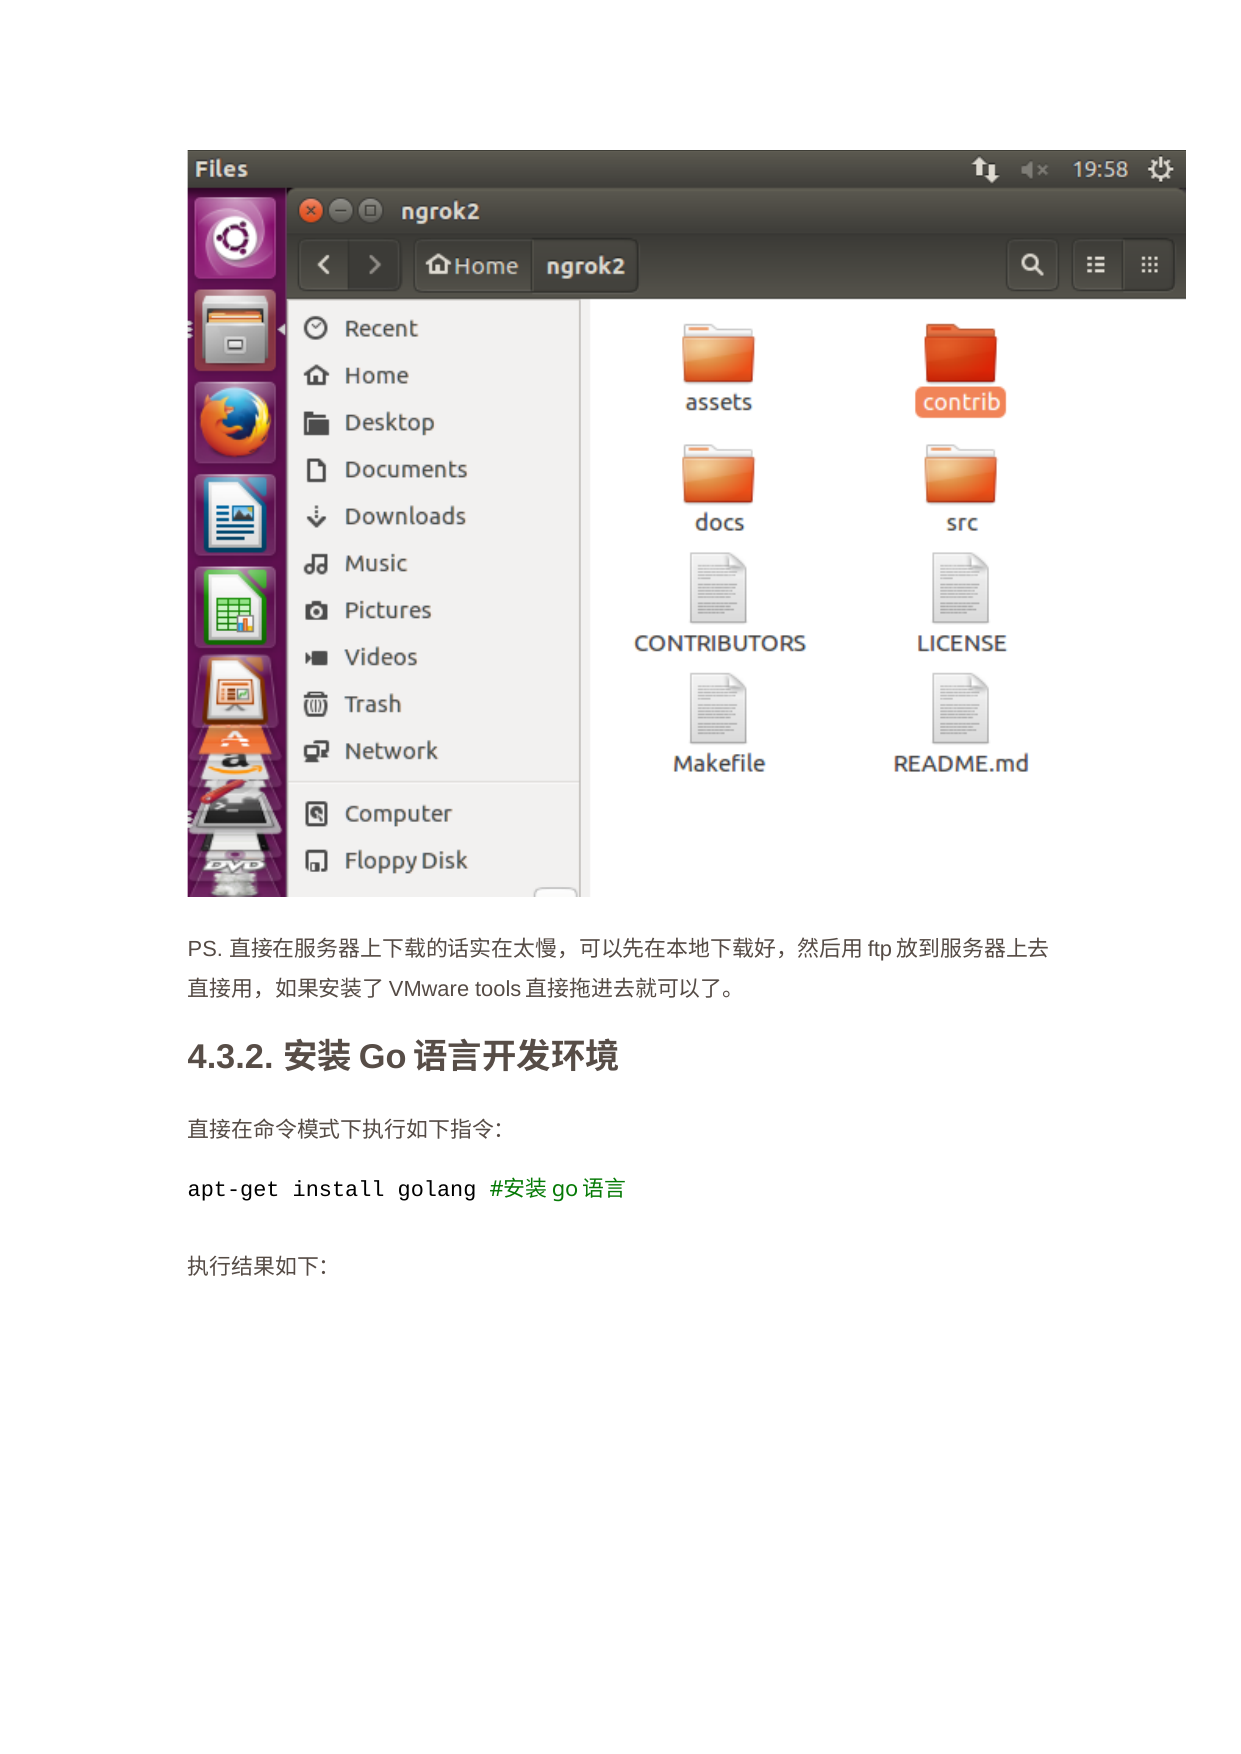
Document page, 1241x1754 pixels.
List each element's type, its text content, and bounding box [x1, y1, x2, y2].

picture [187, 150, 1186, 897]
text 4.3.2. 安装Go语言开发环境 [187, 1028, 1053, 1078]
text 执行结果如下： [187, 1240, 1053, 1281]
text 直接在命令模式下执行如下指令： [187, 1103, 1053, 1143]
text apt-get install golang #安装go语言 [187, 1168, 1053, 1203]
text PS. 直接在服务器上下载的话实在太慢，可以先在本地下载好，然后用ftp放到服务器上去直接用，如果安装了VMware tools直接拖进去就可以了。 [187, 922, 1053, 1003]
